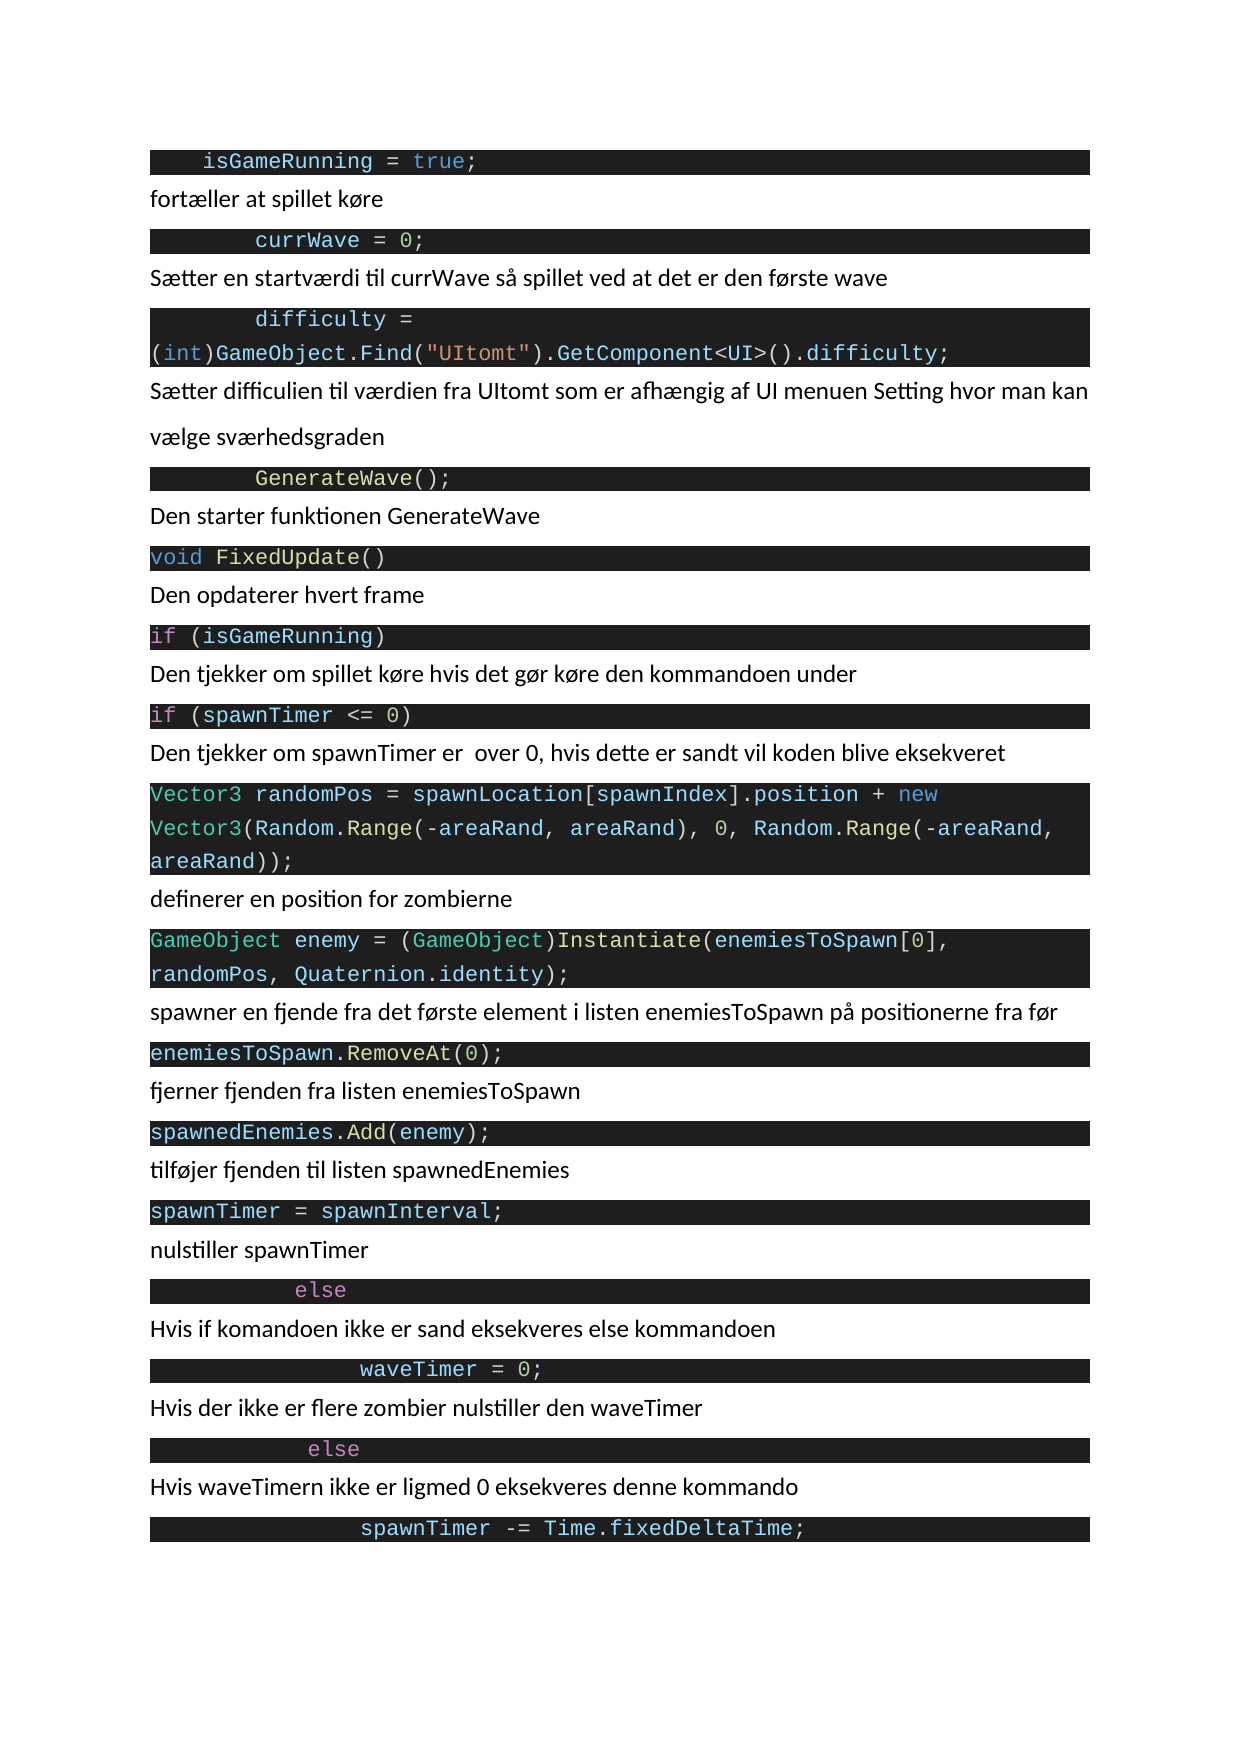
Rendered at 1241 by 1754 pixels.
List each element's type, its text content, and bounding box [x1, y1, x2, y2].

text waveTimer = 0; [150, 1359, 1090, 1383]
text if (isGameRunning) [150, 625, 1090, 650]
text GameObject enemy = (GameObject)Instantiate(enemiesToSpawn[0], randomPos, Quaternion.identity); [150, 929, 1090, 988]
text Vector3 randomPos = spawnLocation[spawnIndex].position + new Vector3(Random.Range(-areaRand, areaRand), 0, Random.Range(-areaRand, areaRand)); [150, 783, 1090, 875]
text definerer en position for zombierne [150, 884, 1090, 914]
text GenerateWave(); [150, 467, 1090, 491]
text isGameRunning = true; [150, 150, 1090, 175]
text Den tjekker om spillet køre hvis det gør køre den kommandoen under [150, 658, 1090, 689]
text Hvis der ikke er flere zombier nulstiller den waveTimer [150, 1392, 1090, 1423]
text spawnTimer = spawnInterval; [150, 1200, 1090, 1225]
text Sætter difficulien til værdien fra UItomt som er afhængig af UI menuen Setting hvor man kan vælge sværhedsgraden [150, 375, 1090, 451]
text currWave = 0; [150, 229, 1090, 254]
text Hvis if komandoen ikke er sand eksekveres else kommandoen [150, 1313, 1090, 1343]
text nulstiller spawnTimer [150, 1234, 1090, 1264]
text Den opdaterer hvert frame [150, 579, 1090, 610]
text spawnTimer -= Time.fixedDeltaTime; [150, 1517, 1090, 1542]
text difficulty = (int)GameObject.Find("UItomt").GetComponent<UI>().difficulty; [150, 308, 1090, 367]
text enemiesToSpawn.RemoveAt(0); [150, 1042, 1090, 1067]
text Den tjekker om spawnTimer er over 0, hvis dette er sandt vil koden blive eksekveret [150, 738, 1090, 768]
text Sætter en startværdi til currWave så spillet ved at det er den første wave [150, 263, 1090, 293]
text else [150, 1438, 1090, 1463]
text if (spawnTimer <= 0) [150, 704, 1090, 729]
text fortæller at spillet køre [150, 183, 1090, 214]
text Hvis waveTimern ikke er ligmed 0 eksekveres denne kommando [150, 1471, 1090, 1502]
text spawnedEnemies.Add(enemy); [150, 1121, 1090, 1146]
text else [150, 1279, 1090, 1304]
text fjerner fjenden fra listen enemiesToSpawn [150, 1075, 1090, 1106]
text void FixedUpdate() [150, 546, 1090, 571]
text Den starter funktionen GenerateWave [150, 500, 1090, 531]
text spawner en fjende fra det første element i listen enemiesToSpawn på positionerne fra før [150, 996, 1090, 1027]
text tilføjer fjenden til listen spawnedEnemies [150, 1154, 1090, 1185]
